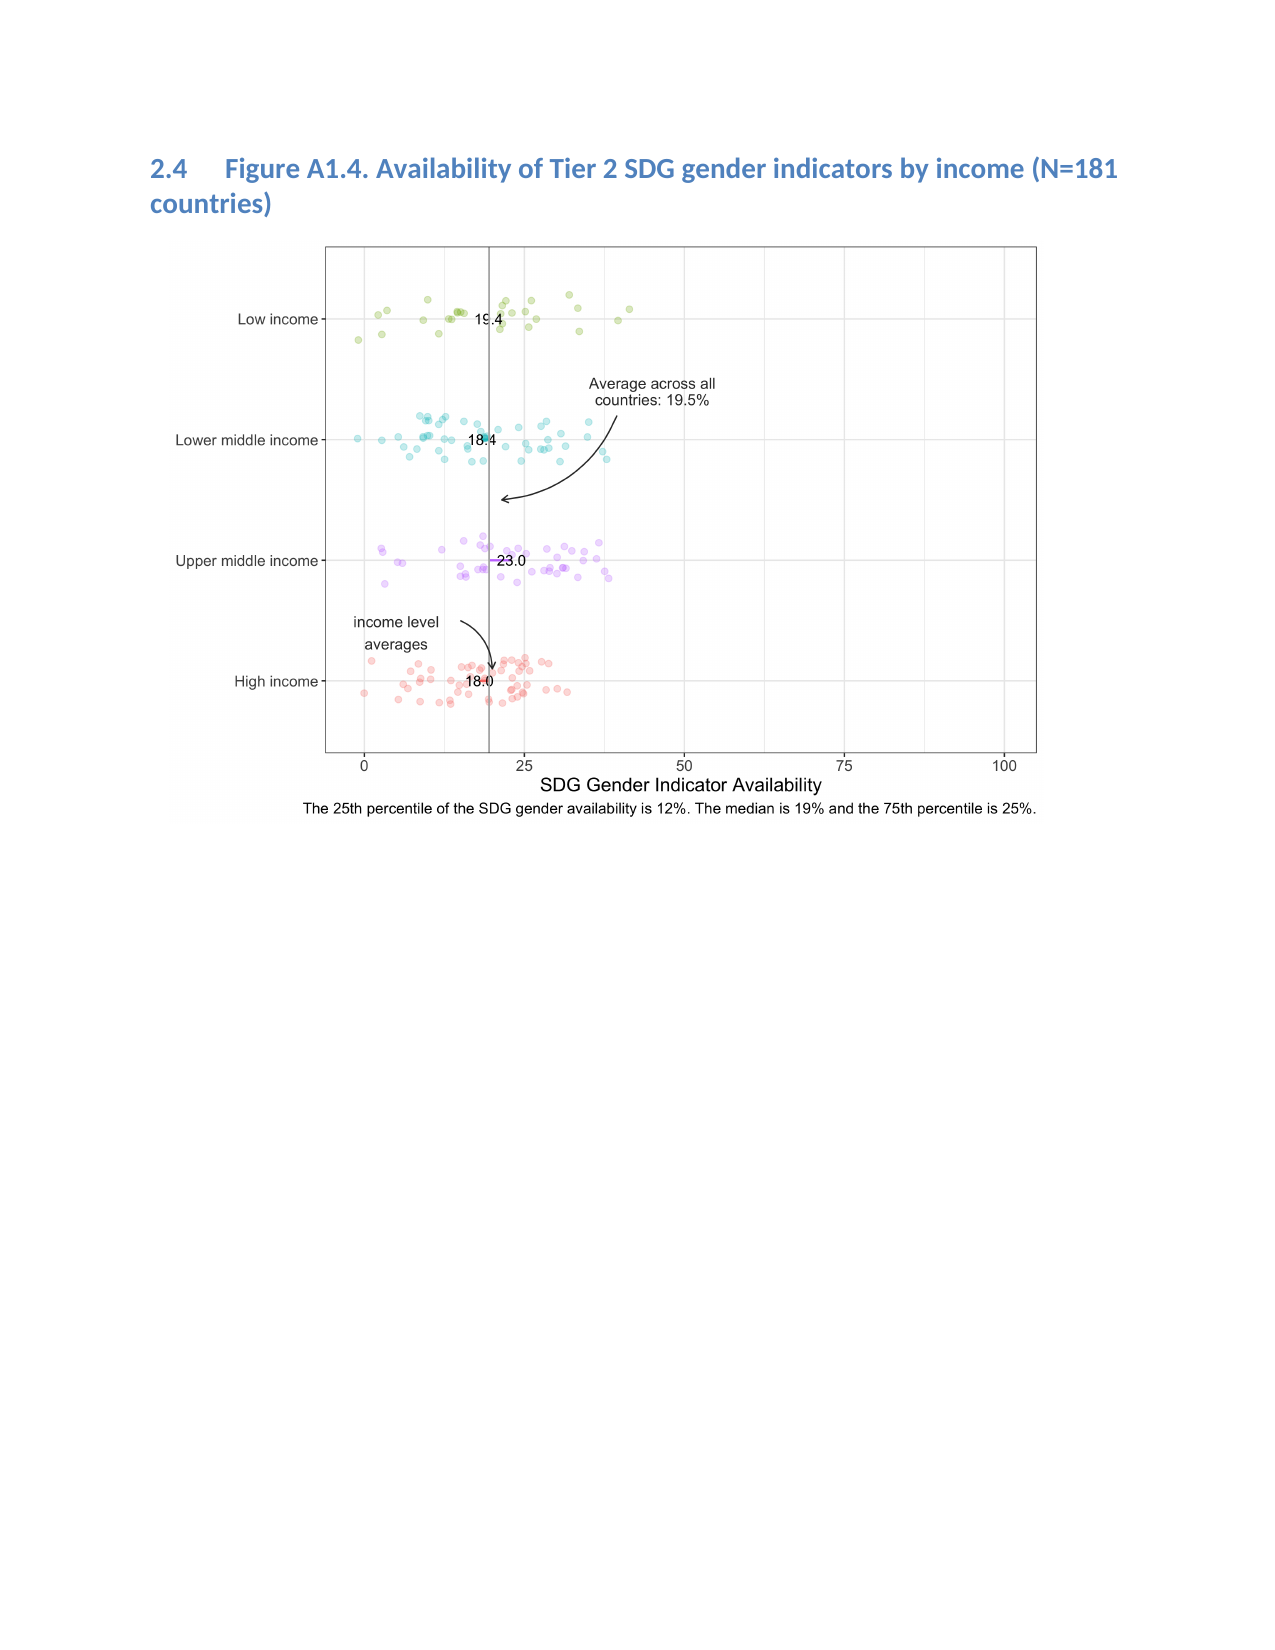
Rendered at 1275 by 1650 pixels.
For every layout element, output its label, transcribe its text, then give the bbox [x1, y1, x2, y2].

subtitle 2.4 Figure A1.4. Availability of Tier 2 SDG gender indicators by income (N=181 countries) [150, 150, 1125, 221]
picture [168, 240, 1044, 824]
